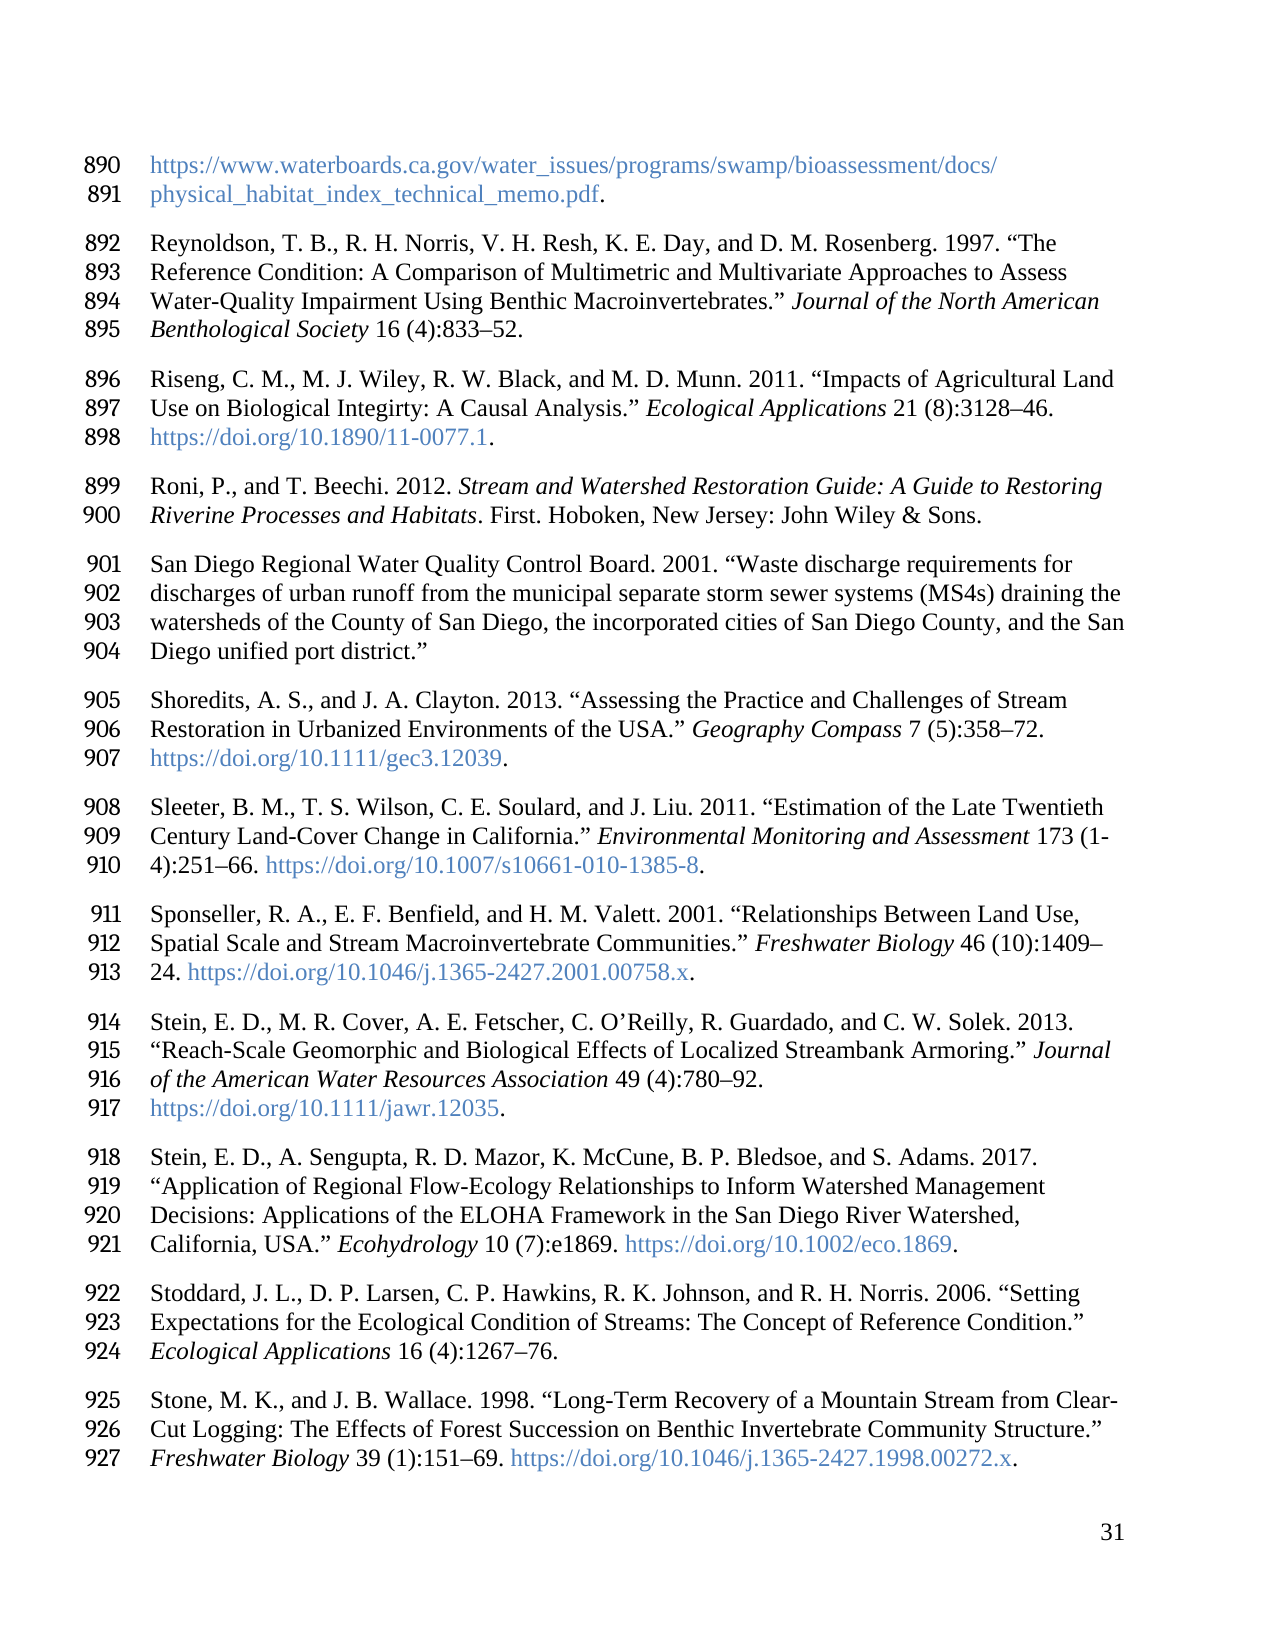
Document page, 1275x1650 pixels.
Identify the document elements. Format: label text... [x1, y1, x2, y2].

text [150, 150, 1125, 207]
text Stoddard, J. L., D. P. Larsen, C. P. Hawkins, R. K. Johnson, and R. H. Norris. 2006. “Setting Expectations for the Ecological Condition of Streams: The Concept of Reference Condition.” Ecological Applications 16 (4):1267–76. [150, 1278, 1125, 1364]
text Sponseller, R. A., E. F. Benfield, and H. M. Valett. 2001. “Relationships Between Land Use, Spatial Scale and Stream Macroinvertebrate Communities.” Freshwater Biology 46 (10):1409–24. https://doi.org/10.1046/j.1365-2427.2001.00758.x. [150, 899, 1125, 986]
text Shoredits, A. S., and J. A. Clayton. 2013. “Assessing the Practice and Challenges of Stream Restoration in Urbanized Environments of the USA.” Geography Compass 7 (5):358–72. https://doi.org/10.1111/gec3.12039. [150, 685, 1125, 772]
text Sleeter, B. M., T. S. Wilson, C. E. Soulard, and J. Liu. 2011. “Estimation of the Late Twentieth Century Land-Cover Change in California.” Environmental Monitoring and Assessment 173 (1-4):251–66. https://doi.org/10.1007/s10661-010-1385-8. [150, 792, 1125, 879]
text Stein, E. D., M. R. Cover, A. E. Fetscher, C. O’Reilly, R. Guardado, and C. W. Solek. 2013. “Reach-Scale Geomorphic and Biological Effects of Localized Streambank Armoring.” Journal of the American Water Resources Association 49 (4):780–92. https://doi.org/10.1111/jawr.12035. [150, 1007, 1125, 1122]
text San Diego Regional Water Quality Control Board. 2001. “Waste discharge requirements for discharges of urban runoff from the municipal separate storm sewer systems (MS4s) draining the watersheds of the County of San Diego, the incorporated cities of San Diego County, and the San Diego unified port district.” [150, 549, 1125, 664]
text Riseng, C. M., M. J. Wiley, R. W. Black, and M. D. Munn. 2011. “Impacts of Agricultural Land Use on Biological Integirty: A Causal Analysis.” Ecological Applications 21 (8):3128–46. https://doi.org/10.1890/11-0077.1. [150, 364, 1125, 450]
text Roni, P., and T. Beechi. 2012. Stream and Watershed Restoration Guide: A Guide to Restoring Riverine Processes and Habitats. First. Hoboken, New Jersey: John Wiley & Sons. [150, 471, 1125, 529]
text Reynoldson, T. B., R. H. Norris, V. H. Resh, K. E. Day, and D. M. Rosenberg. 1997. “The Reference Condition: A Comparison of Multimetric and Multivariate Approaches to Assess Water-Quality Impairment Using Benthic Macroinvertebrates.” Journal of the North American Benthological Society 16 (4):833–52. [150, 228, 1125, 343]
text Stone, M. K., and J. B. Wallace. 1998. “Long-Term Recovery of a Mountain Stream from Clear-Cut Logging: The Effects of Forest Succession on Benthic Invertebrate Community Structure.” Freshwater Biology 39 (1):151–69. https://doi.org/10.1046/j.1365-2427.1998.00272.x. [150, 1385, 1125, 1472]
text Stein, E. D., A. Sengupta, R. D. Mazor, K. McCune, B. P. Bledsoe, and S. Adams. 2017. “Application of Regional Flow-Ecology Relationships to Inform Watershed Management Decisions: Applications of the ELOHA Framework in the San Diego River Watershed, California, USA.” Ecohydrology 10 (7):e1869. https://doi.org/10.1002/eco.1869. [150, 1142, 1125, 1257]
